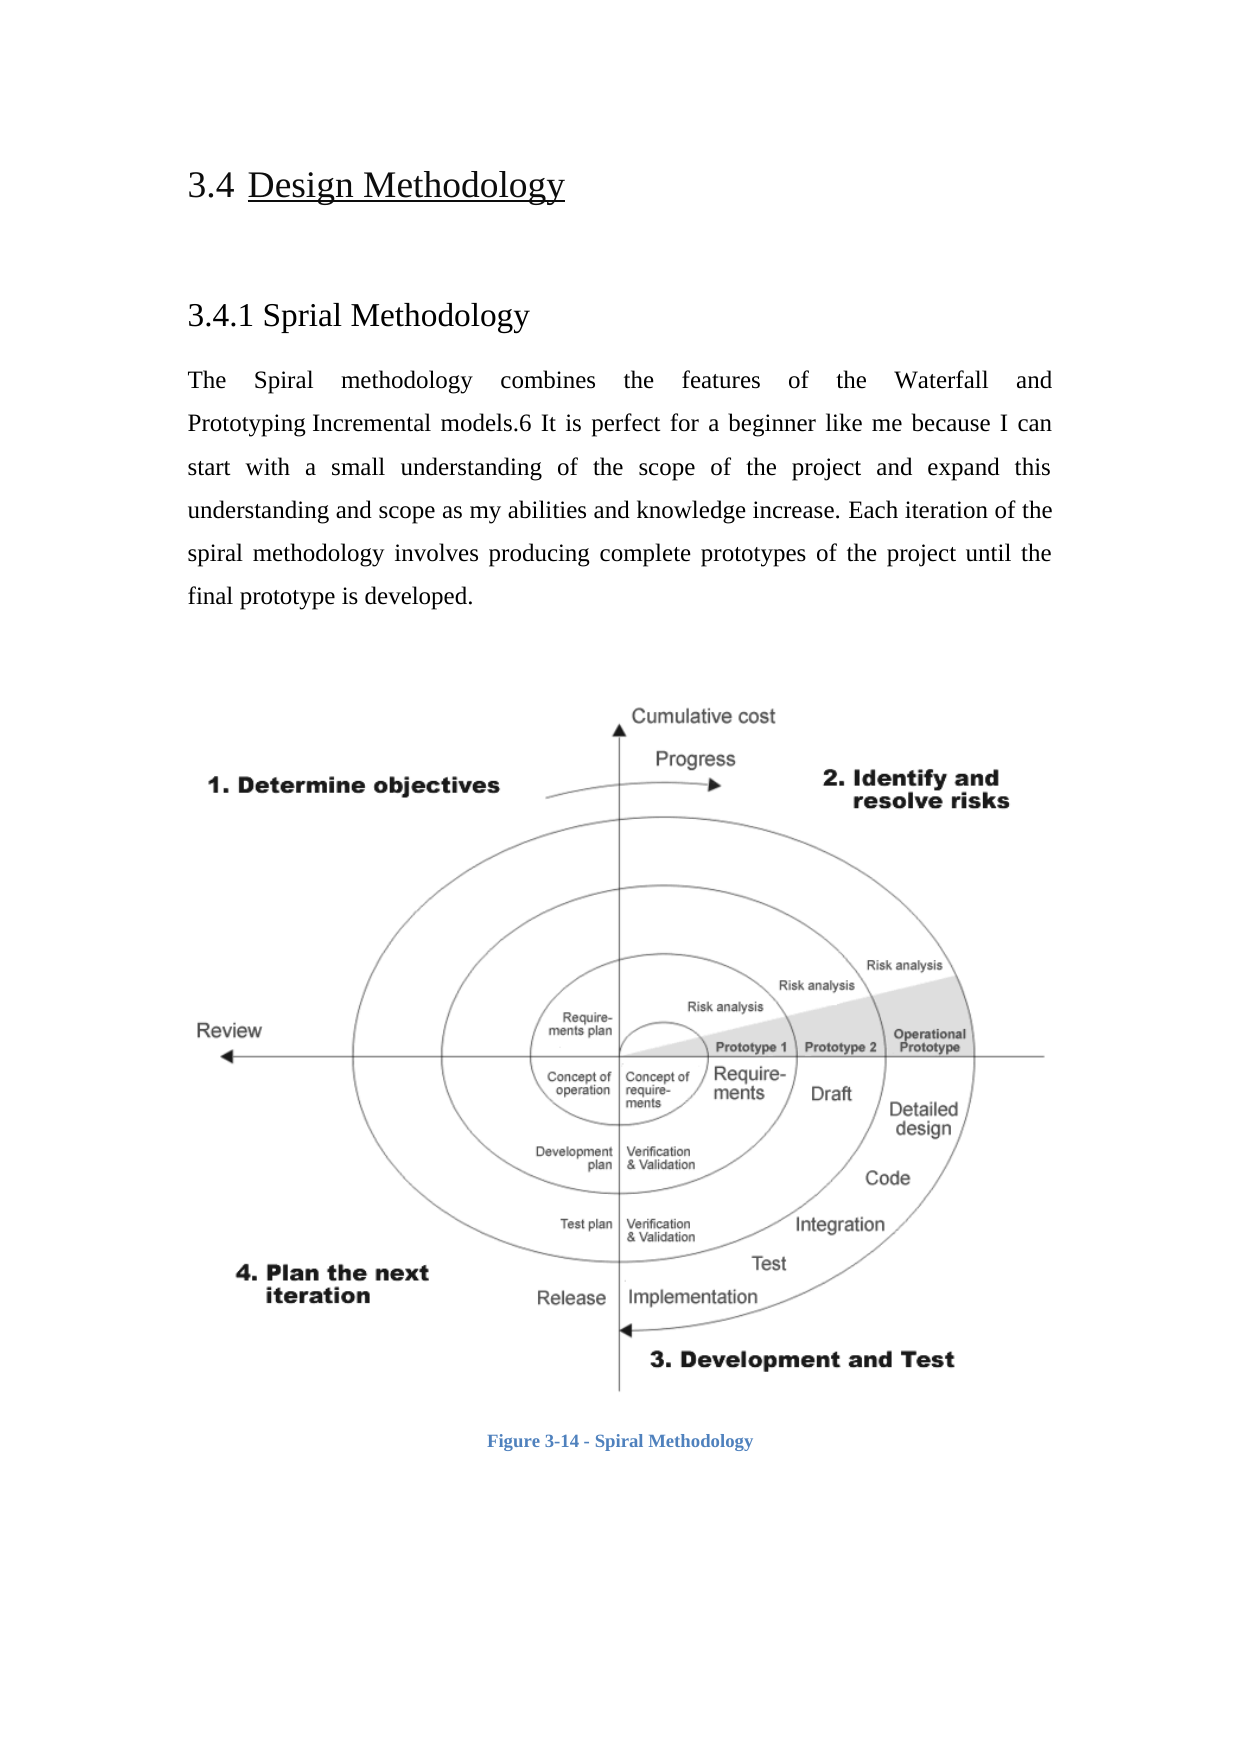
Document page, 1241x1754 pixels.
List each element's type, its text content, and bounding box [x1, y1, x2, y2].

text The Spiral methodology combines the features of the Waterfall and Prototyping Incremental models. It is perfect for a beginner like me because I can start with a small understanding of the scope of the project and expand this understanding and scope as my abilities and knowledge increase. Each iteration of the spiral methodology involves producing complete prototypes of the project until the final prototype is developed. [187, 365, 1053, 610]
subtitle Sprial Methodology [187, 295, 1053, 334]
picture [187, 692, 1053, 1404]
subtitle Design Methodology [187, 162, 1053, 206]
